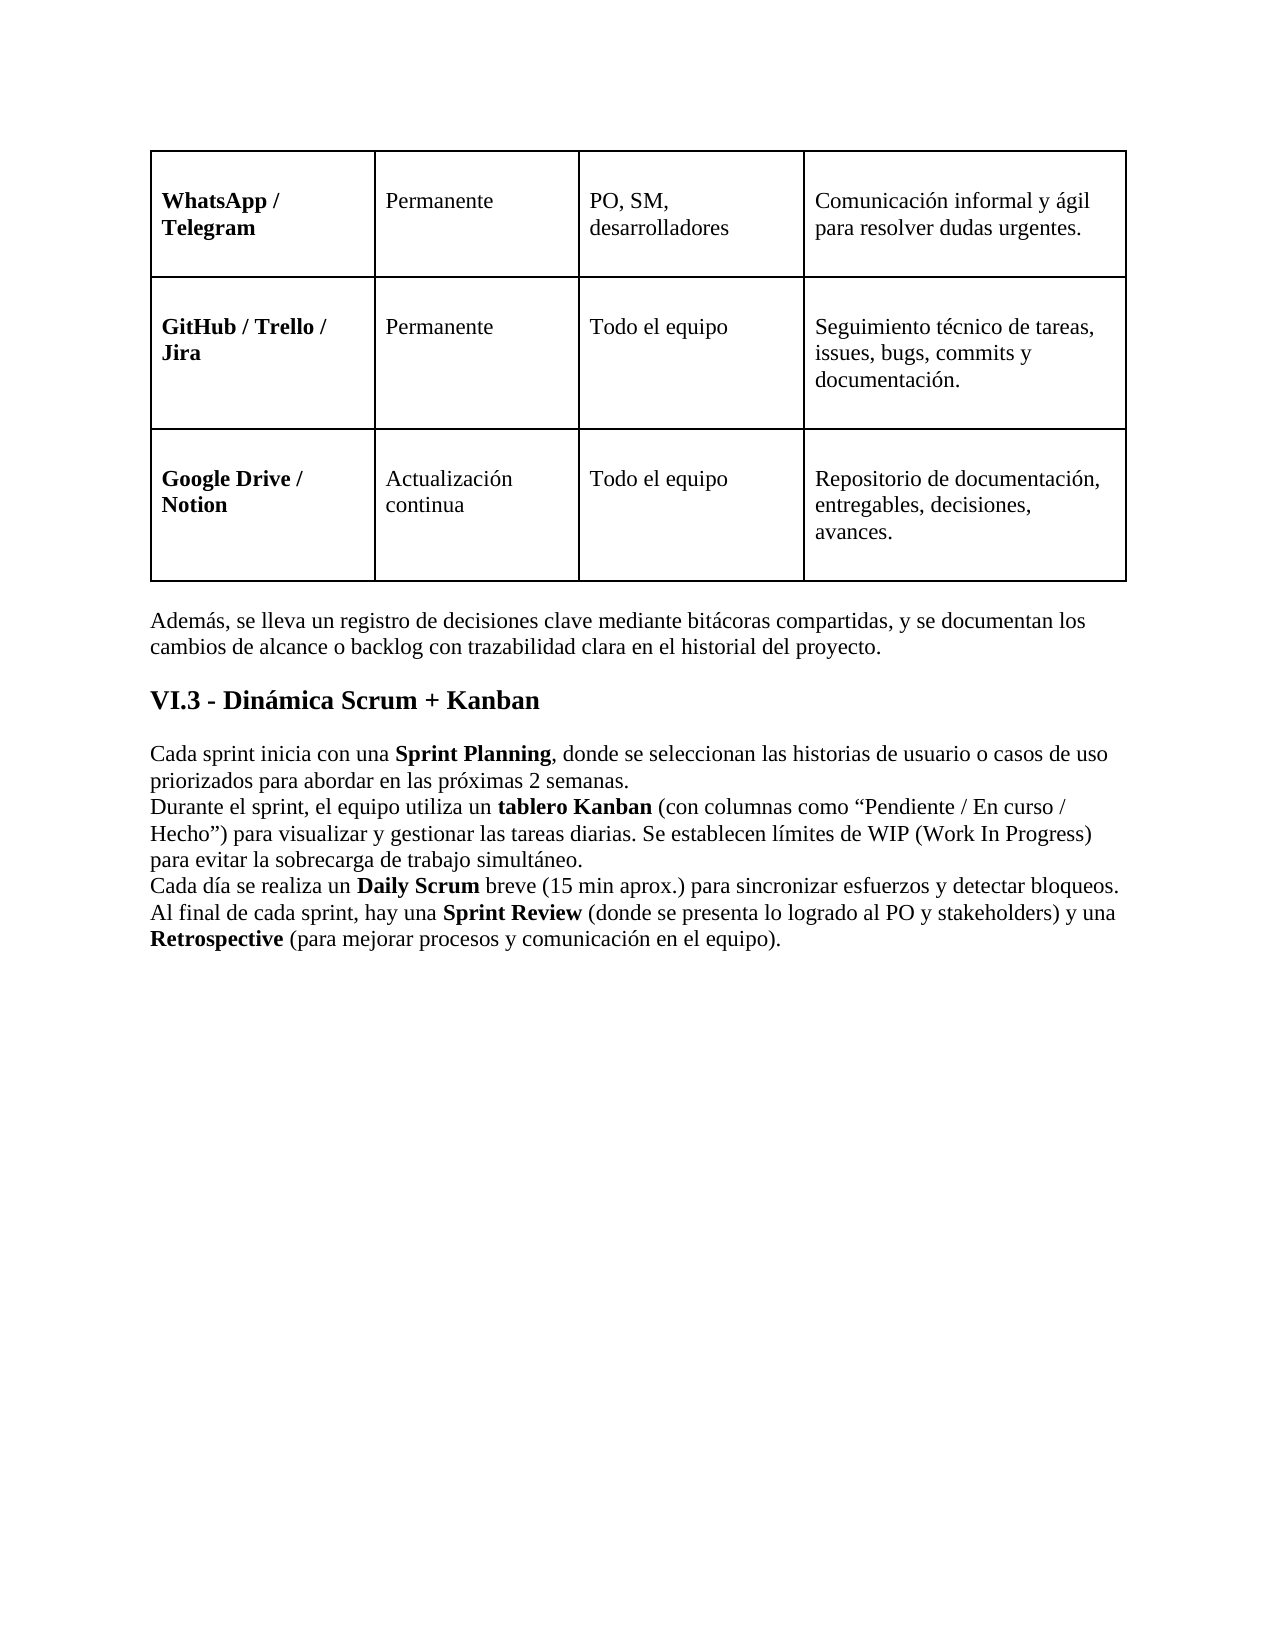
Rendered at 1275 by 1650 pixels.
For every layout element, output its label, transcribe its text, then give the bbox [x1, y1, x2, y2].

text Cada sprint inicia con una Sprint Planning, donde se seleccionan las historias de usuario o casos de uso priorizados para abordar en las próximas 2 semanas. Durante el sprint, el equipo utiliza un tablero Kanban (con columnas como “Pendiente / En curso / Hecho”) para visualizar y gestionar las tareas diarias. Se establecen límites de WIP (Work In Progress) para evitar la sobrecarga de trabajo simultáneo. Cada día se realiza un Daily Scrum breve (15 min aprox.) para sincronizar esfuerzos y detectar bloqueos. Al final de cada sprint, hay una Sprint Review (donde se presenta lo logrado al PO y stakeholders) y una Retrospective (para mejorar procesos y comunicación en el equipo). [150, 741, 1125, 951]
table_cell Actualización continua [376, 430, 578, 579]
subtitle VI.3 - Dinámica Scrum + Kanban [150, 684, 1125, 716]
table_cell Google Drive / Notion [152, 430, 374, 579]
table_cell GitHub / Trello / Jira [152, 278, 374, 428]
table_cell Permanente [376, 278, 578, 428]
table_cell Permanente [376, 152, 578, 276]
table_cell Todo el equipo [580, 430, 803, 579]
table_cell Seguimiento técnico de tareas, issues, bugs, commits y documentación. [805, 278, 1125, 428]
table_cell Repositorio de documentación, entregables, decisiones, avances. [805, 430, 1125, 579]
table_cell WhatsApp / Telegram [152, 152, 374, 276]
text Además, se lleva un registro de decisiones clave mediante bitácoras compartidas, y se documentan los cambios de alcance o backlog con trazabilidad clara en el historial del proyecto. [150, 607, 1125, 659]
table_cell Comunicación informal y ágil para resolver dudas urgentes. [805, 152, 1125, 276]
table_cell Todo el equipo [580, 278, 803, 428]
table_cell PO, SM, desarrolladores [580, 152, 803, 276]
